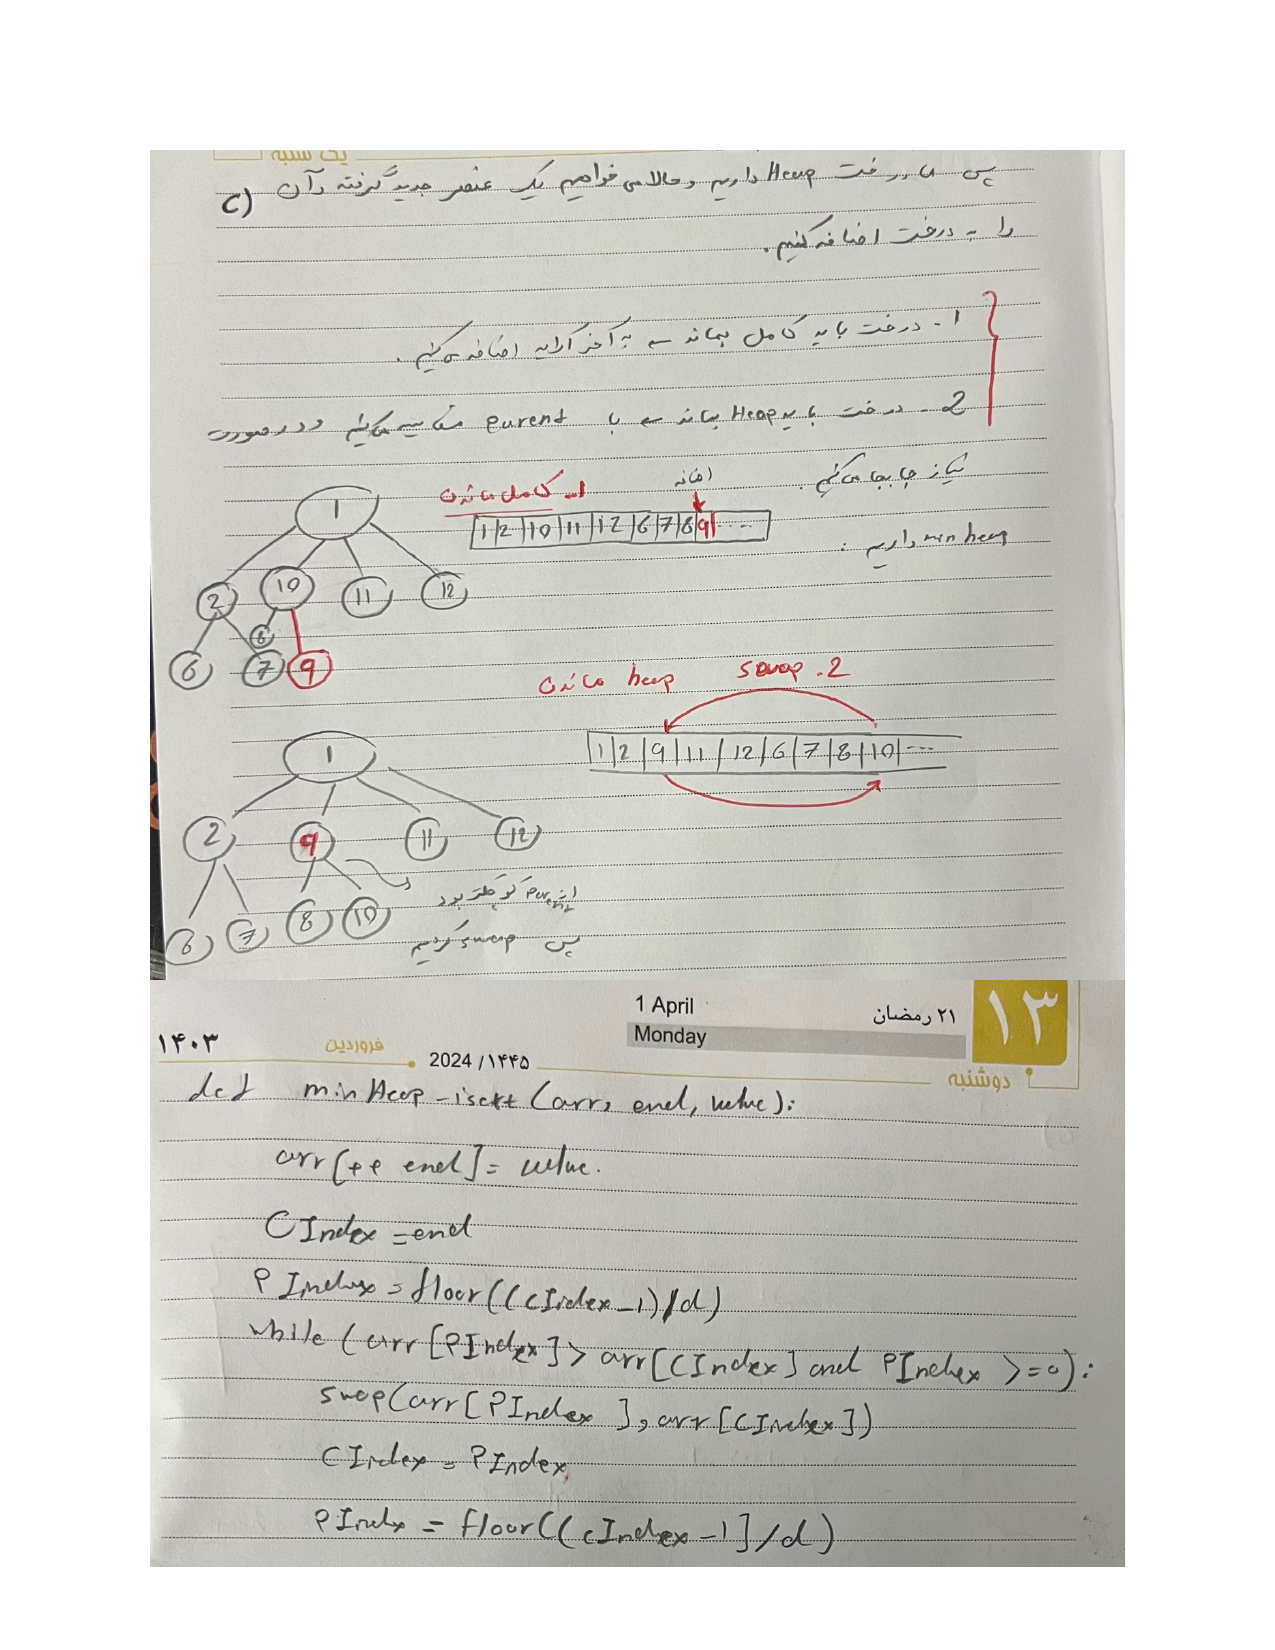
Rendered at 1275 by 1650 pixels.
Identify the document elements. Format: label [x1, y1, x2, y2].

picture [150, 150, 1125, 1567]
